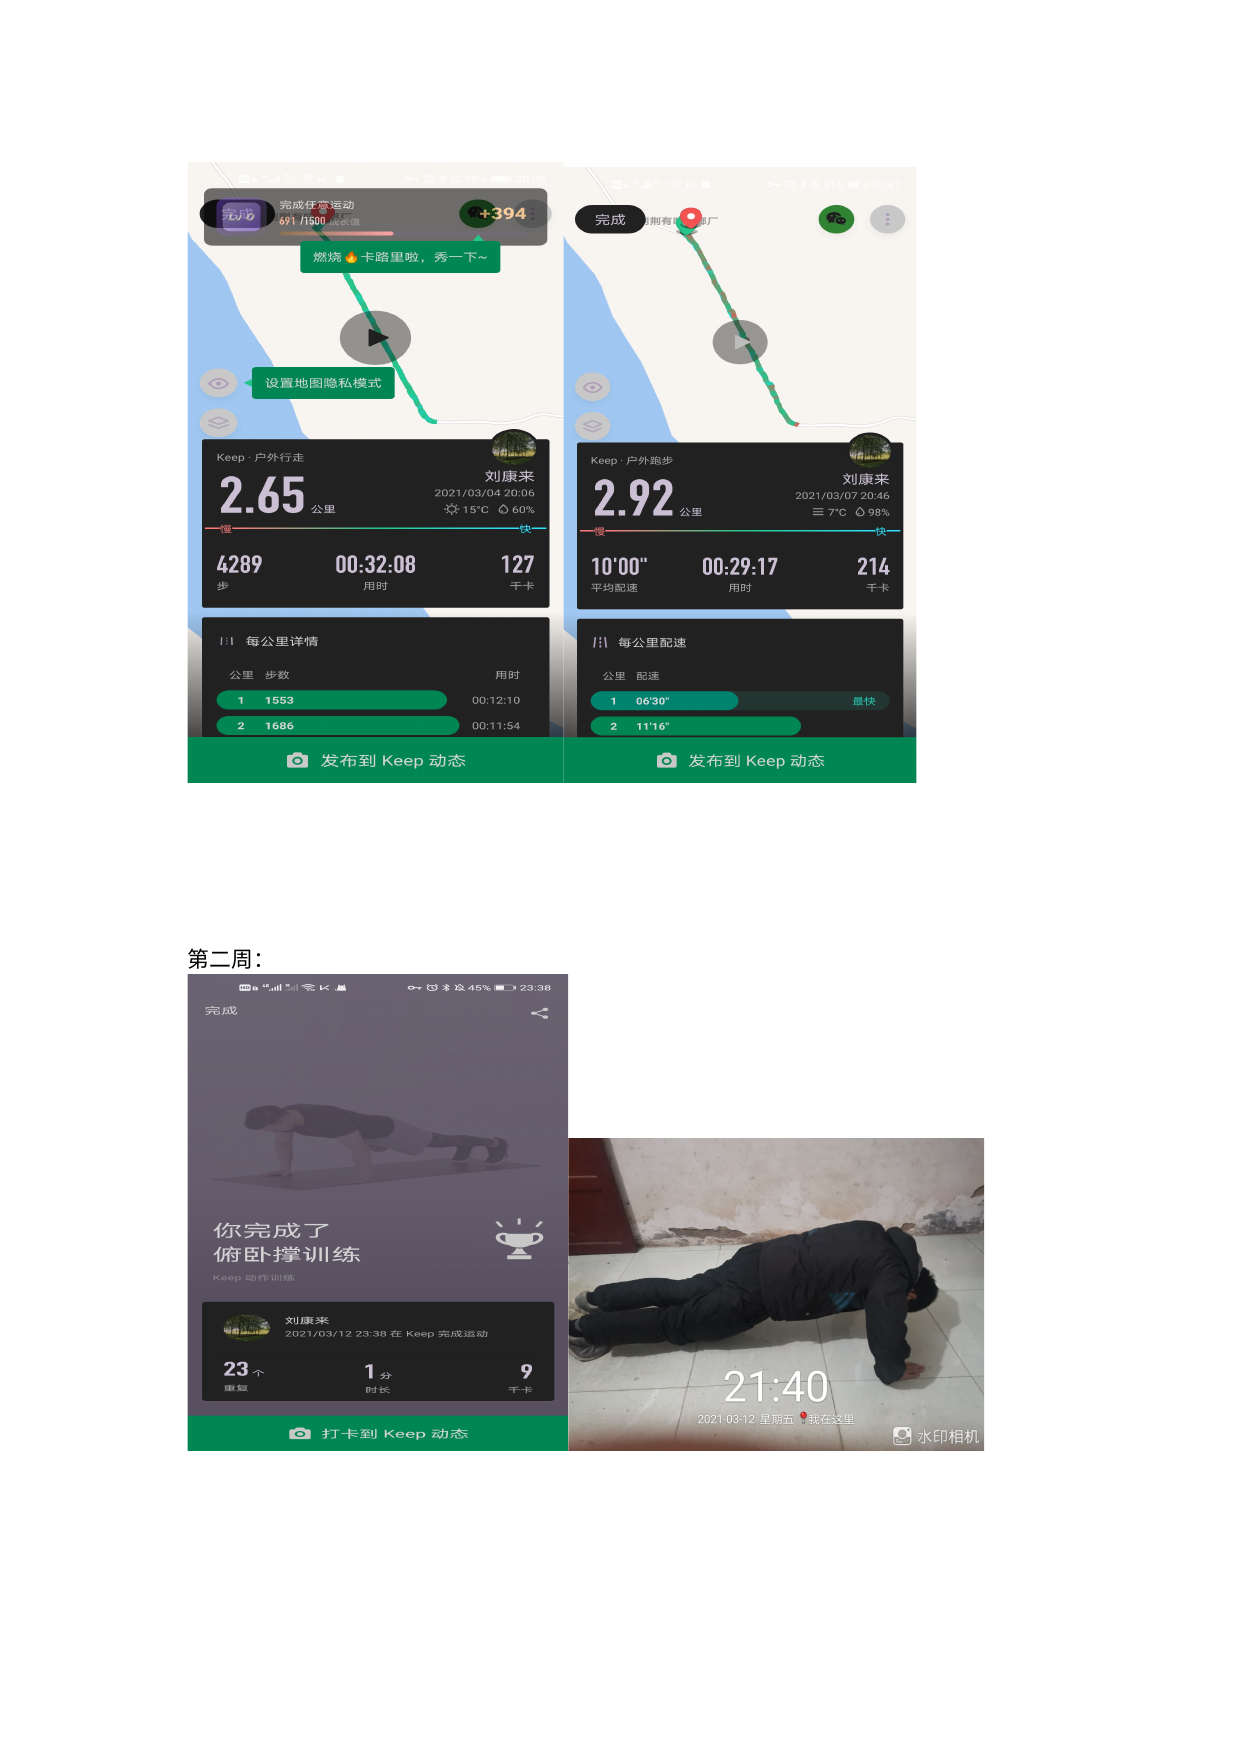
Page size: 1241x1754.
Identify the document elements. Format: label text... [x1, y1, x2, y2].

text 第二周： [187, 942, 1053, 974]
picture [187, 162, 917, 783]
picture [187, 974, 985, 1451]
